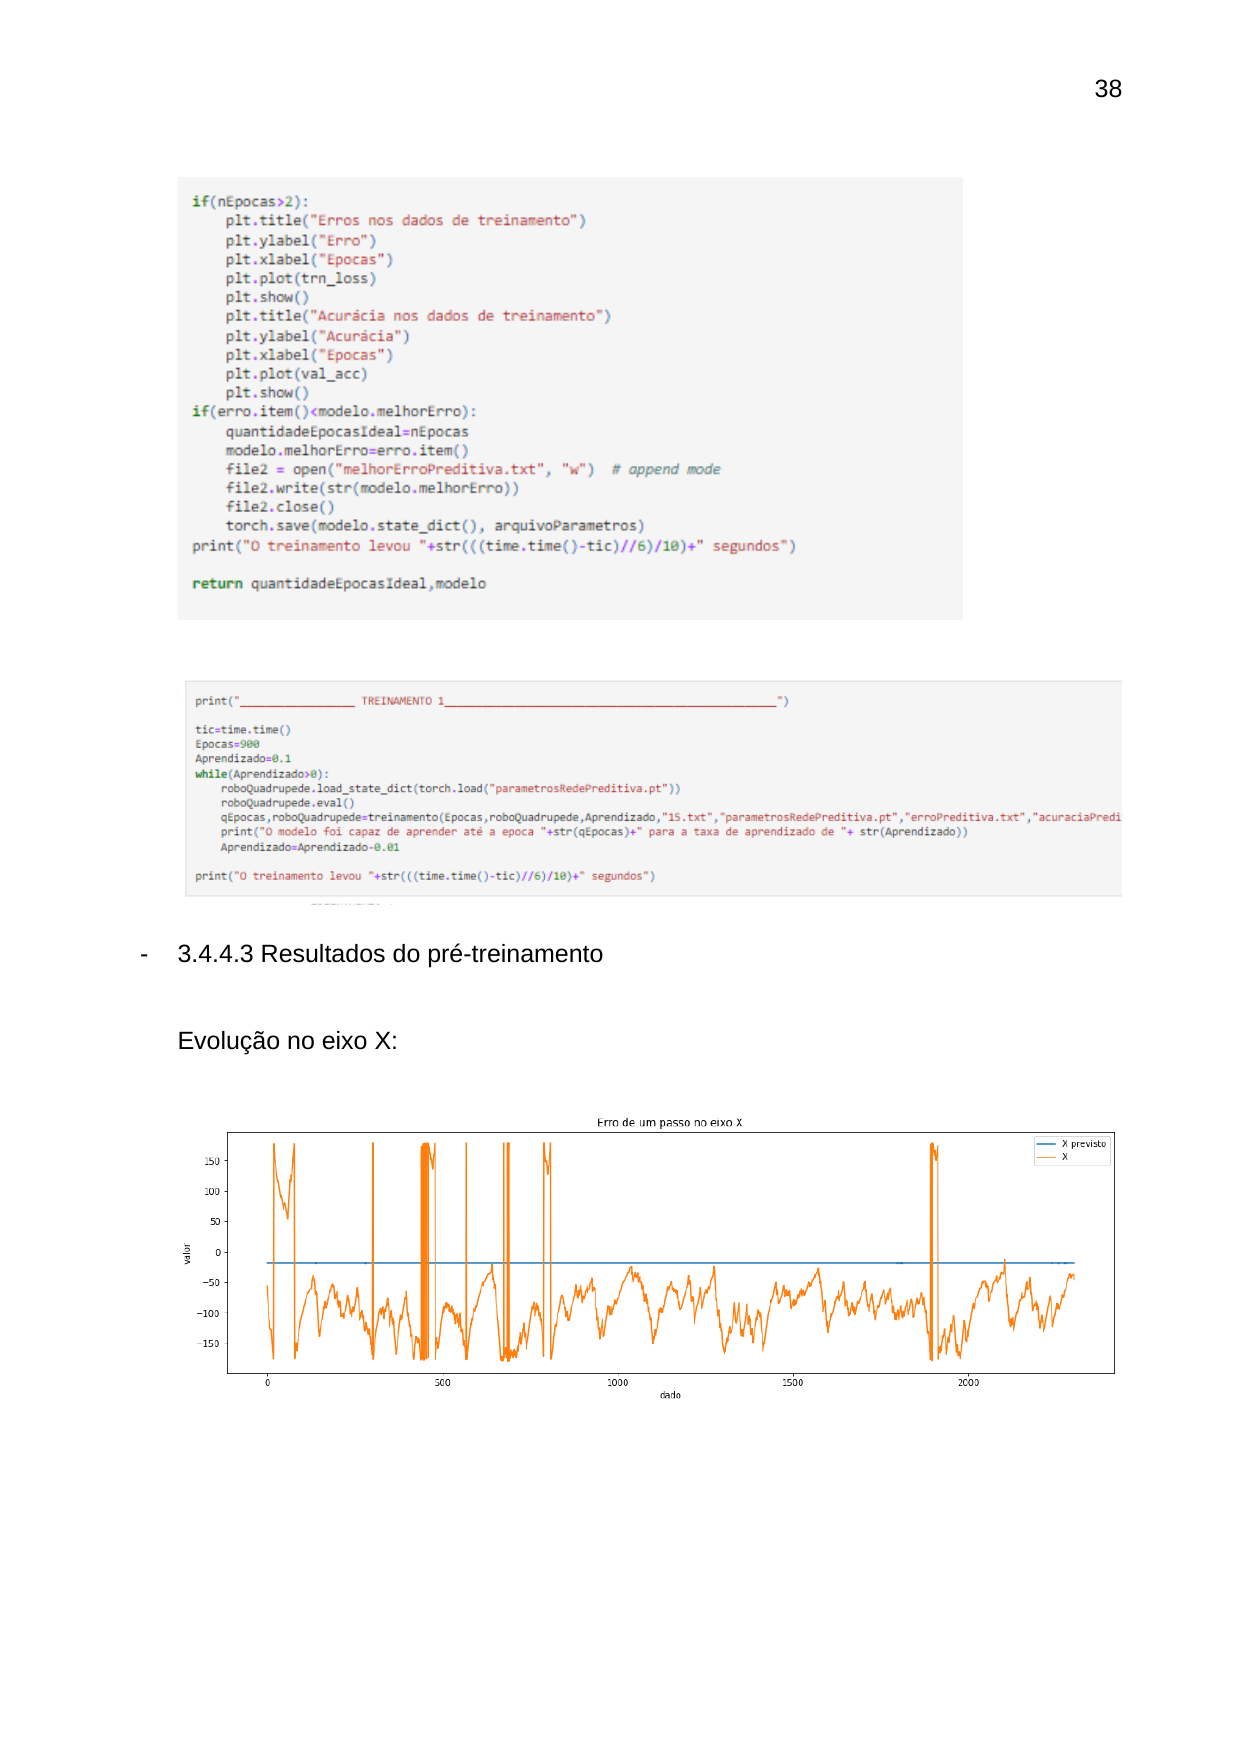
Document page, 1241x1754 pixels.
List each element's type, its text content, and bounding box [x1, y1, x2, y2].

text Evolução no eixo X: [177, 1026, 1122, 1054]
picture [177, 177, 964, 620]
picture [177, 677, 1123, 905]
picture [177, 1112, 1120, 1406]
list 3.4.4.3 Resultados do pré-treinamento [140, 939, 1122, 968]
